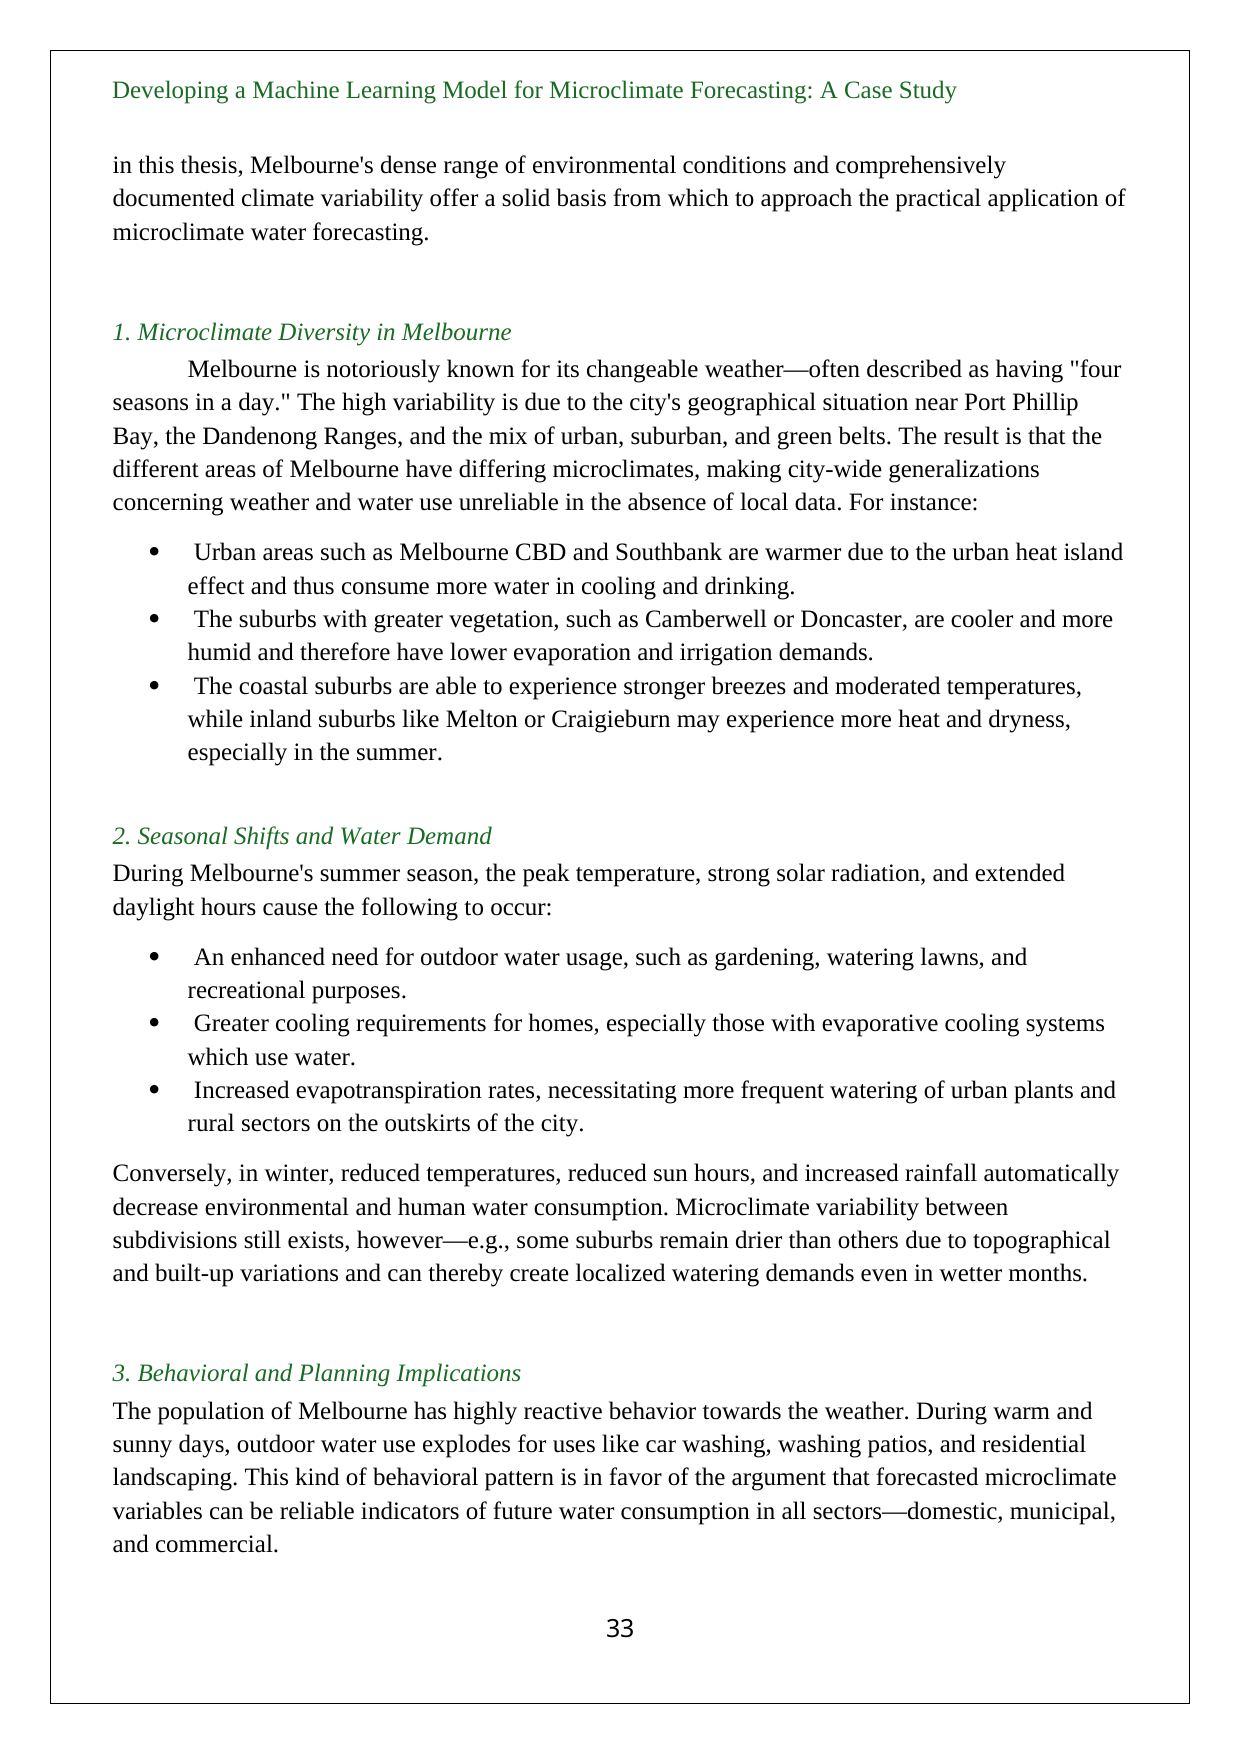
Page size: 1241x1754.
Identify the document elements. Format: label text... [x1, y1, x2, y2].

list Urban areas such as Melbourne CBD and Southbank are warmer due to the urban heat island effect and thus consume more water in cooling and drinking. [150, 537, 1128, 599]
text Conversely, in winter, reduced temperatures, reduced sun hours, and increased rainfall automatically decrease environmental and human water consumption. Microclimate variability between subdivisions still exists, however—e.g., some suburbs remain drier than others due to topographical and built-up variations and can thereby create localized watering demands even in wetter months. [112, 1158, 1128, 1287]
text Melbourne is notoriously known for its changeable weather—often described as having "four seasons in a day." The high variability is due to the city's geographical situation near Port Phillip Bay, the Dandenong Ranges, and the mix of urban, suburban, and green belts. The result is that the different areas of Melbourne have differing microclimates, making city-wide generalizations concerning weather and water use unreliable in the absence of local data. For instance: [112, 354, 1128, 516]
list An enhanced need for outdoor water usage, such as gardening, watering lawns, and recreational purposes. [150, 942, 1128, 1004]
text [112, 150, 1128, 245]
subtitle 2. Seasonal Shifts and Water Demand [112, 821, 1128, 849]
subtitle 3. Behavioral and Planning Implications [112, 1358, 1128, 1387]
list Increased evapotranspiration rates, necessitating more frequent watering of urban plants and rural sectors on the outskirts of the city. [150, 1075, 1128, 1137]
list The suburbs with greater vegetation, such as Camberwell or Doncaster, are cooler and more humid and therefore have lower evaporation and irrigation demands. [150, 604, 1128, 666]
text During Melbourne's summer season, the peak temperature, strong solar radiation, and extended daylight hours cause the following to occur: [112, 858, 1128, 920]
subtitle 1. Microclimate Diversity in Melbourne [112, 317, 1128, 345]
list Greater cooling requirements for homes, especially those with evaporative cooling systems which use water. [150, 1008, 1128, 1070]
list The coastal suburbs are able to experience stronger breezes and moderated temperatures, while inland suburbs like Melton or Craigieburn may experience more heat and dryness, especially in the summer. [150, 671, 1128, 766]
text The population of Melbourne has highly reactive behavior towards the weather. During warm and sunny days, outdoor water use explodes for uses like car washing, washing patios, and residential landscaping. This kind of behavioral pattern is in favor of the argument that forecasted microclimate variables can be reliable indicators of future water consumption in all sectors—domestic, municipal, and commercial. [112, 1396, 1128, 1558]
